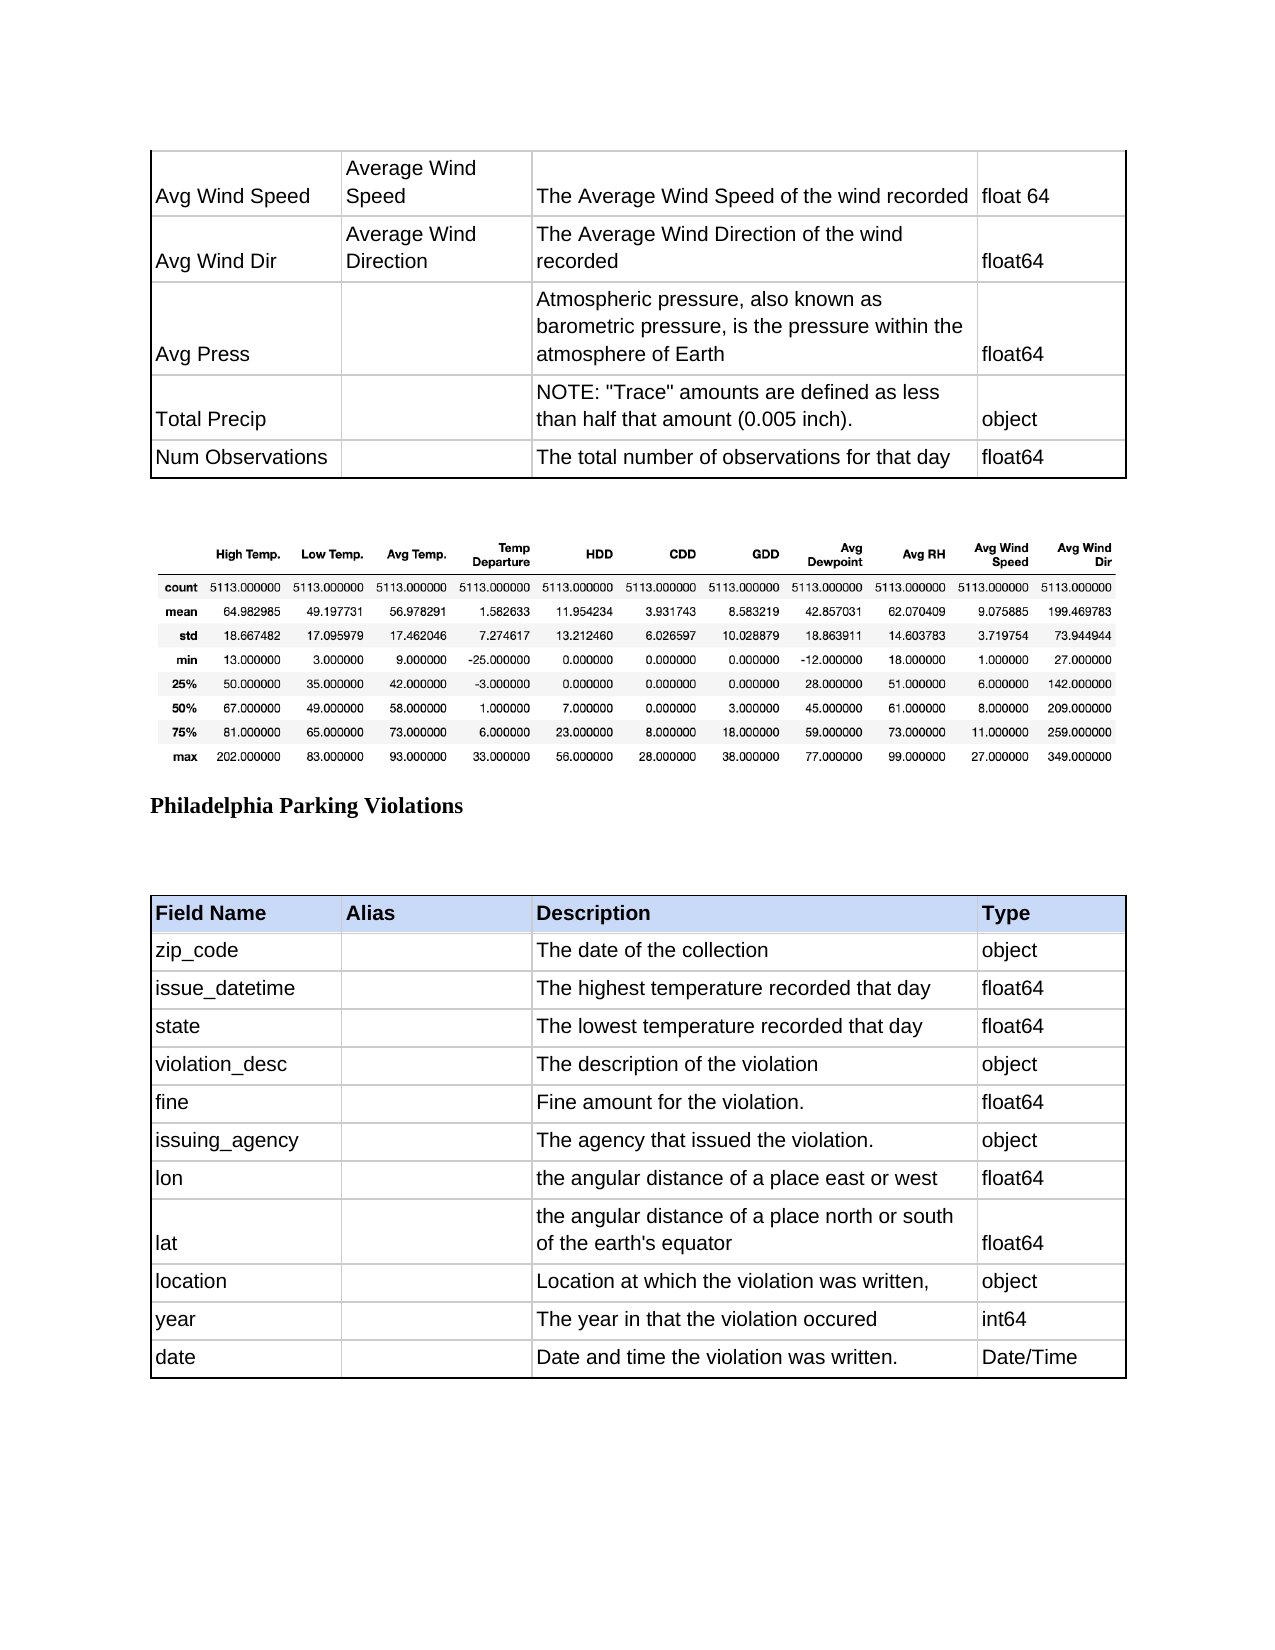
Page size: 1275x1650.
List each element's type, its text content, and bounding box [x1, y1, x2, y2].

table_cell issue_datetime [152, 972, 341, 1008]
table_cell [342, 1265, 531, 1301]
table_cell lon [152, 1162, 341, 1198]
table_cell [342, 376, 531, 439]
table_cell Location at which the violation was written, [533, 1265, 977, 1301]
table_cell The lowest temperature recorded that day [533, 1010, 977, 1046]
table_cell float64 [978, 217, 1125, 281]
table_cell The agency that issued the violation. [533, 1124, 977, 1160]
table_cell float64 [978, 1200, 1125, 1263]
table_cell [342, 1200, 531, 1263]
table_cell [342, 1303, 531, 1339]
table_cell Atmospheric pressure, also known as barometric pressure, is the pressure within the atmosphere of Earth [533, 283, 977, 374]
table_cell Date and time the violation was written. [533, 1341, 977, 1377]
table_cell issuing_agency [152, 1124, 341, 1160]
table_cell int64 [978, 1303, 1125, 1339]
table_cell object [978, 1048, 1125, 1084]
table_cell NOTE: "Trace" amounts are defined as less than half that amount (0.005 inch). [533, 376, 977, 439]
table_header Alias [342, 896, 531, 932]
table_cell object [978, 1124, 1125, 1160]
table_cell state [152, 1010, 341, 1046]
table_header Field Name [152, 896, 341, 932]
table_cell [342, 972, 531, 1008]
table_header Type [978, 896, 1125, 932]
table_cell Date/Time [978, 1341, 1125, 1377]
table_cell [342, 1048, 531, 1084]
table_cell float64 [978, 1010, 1125, 1046]
table_cell [342, 1124, 531, 1160]
table_cell Num Observations [152, 441, 341, 477]
table_cell object [978, 376, 1125, 439]
table_cell float64 [978, 972, 1125, 1008]
table_cell date [152, 1341, 341, 1377]
table_cell lat [152, 1200, 341, 1263]
table_cell object [978, 1265, 1125, 1301]
table_cell float64 [978, 1162, 1125, 1198]
table_cell [342, 1086, 531, 1122]
table_cell The year in that the violation occured [533, 1303, 977, 1339]
table_cell The total number of observations for that day [533, 441, 977, 477]
table_header Description [533, 896, 977, 932]
table_cell location [152, 1265, 341, 1301]
table_cell year [152, 1303, 341, 1339]
table_cell the angular distance of a place north or south of the earth's equator [533, 1200, 977, 1263]
table_cell Avg Press [152, 283, 341, 374]
table_cell The description of the violation [533, 1048, 977, 1084]
table_cell [342, 283, 531, 374]
table_cell Fine amount for the violation. [533, 1086, 977, 1122]
table_cell Average Wind Speed [342, 152, 531, 215]
table_cell Avg Wind Speed [152, 152, 341, 215]
table_cell The Average Wind Direction of the wind recorded [533, 217, 977, 281]
table_cell violation_desc [152, 1048, 341, 1084]
picture [150, 530, 1116, 768]
table_cell float64 [978, 1086, 1125, 1122]
table_cell [342, 1341, 531, 1377]
table_cell float 64 [978, 152, 1125, 215]
table_cell Average Wind Direction [342, 217, 531, 281]
table_cell the angular distance of a place east or west [533, 1162, 977, 1198]
table_cell Total Precip [152, 376, 341, 439]
table_cell [342, 1010, 531, 1046]
table_cell Avg Wind Dir [152, 217, 341, 281]
text Philadelphia Parking Violations [150, 792, 1125, 819]
table_cell float64 [978, 283, 1125, 374]
table_cell [342, 934, 531, 970]
table_cell The date of the collection [533, 934, 977, 970]
table_cell The highest temperature recorded that day [533, 972, 977, 1008]
table_cell fine [152, 1086, 341, 1122]
table_cell float64 [978, 441, 1125, 477]
table_cell [342, 1162, 531, 1198]
table_cell object [978, 934, 1125, 970]
table_cell zip_code [152, 934, 341, 970]
table_cell The Average Wind Speed of the wind recorded [533, 152, 977, 215]
table_cell [342, 441, 531, 477]
